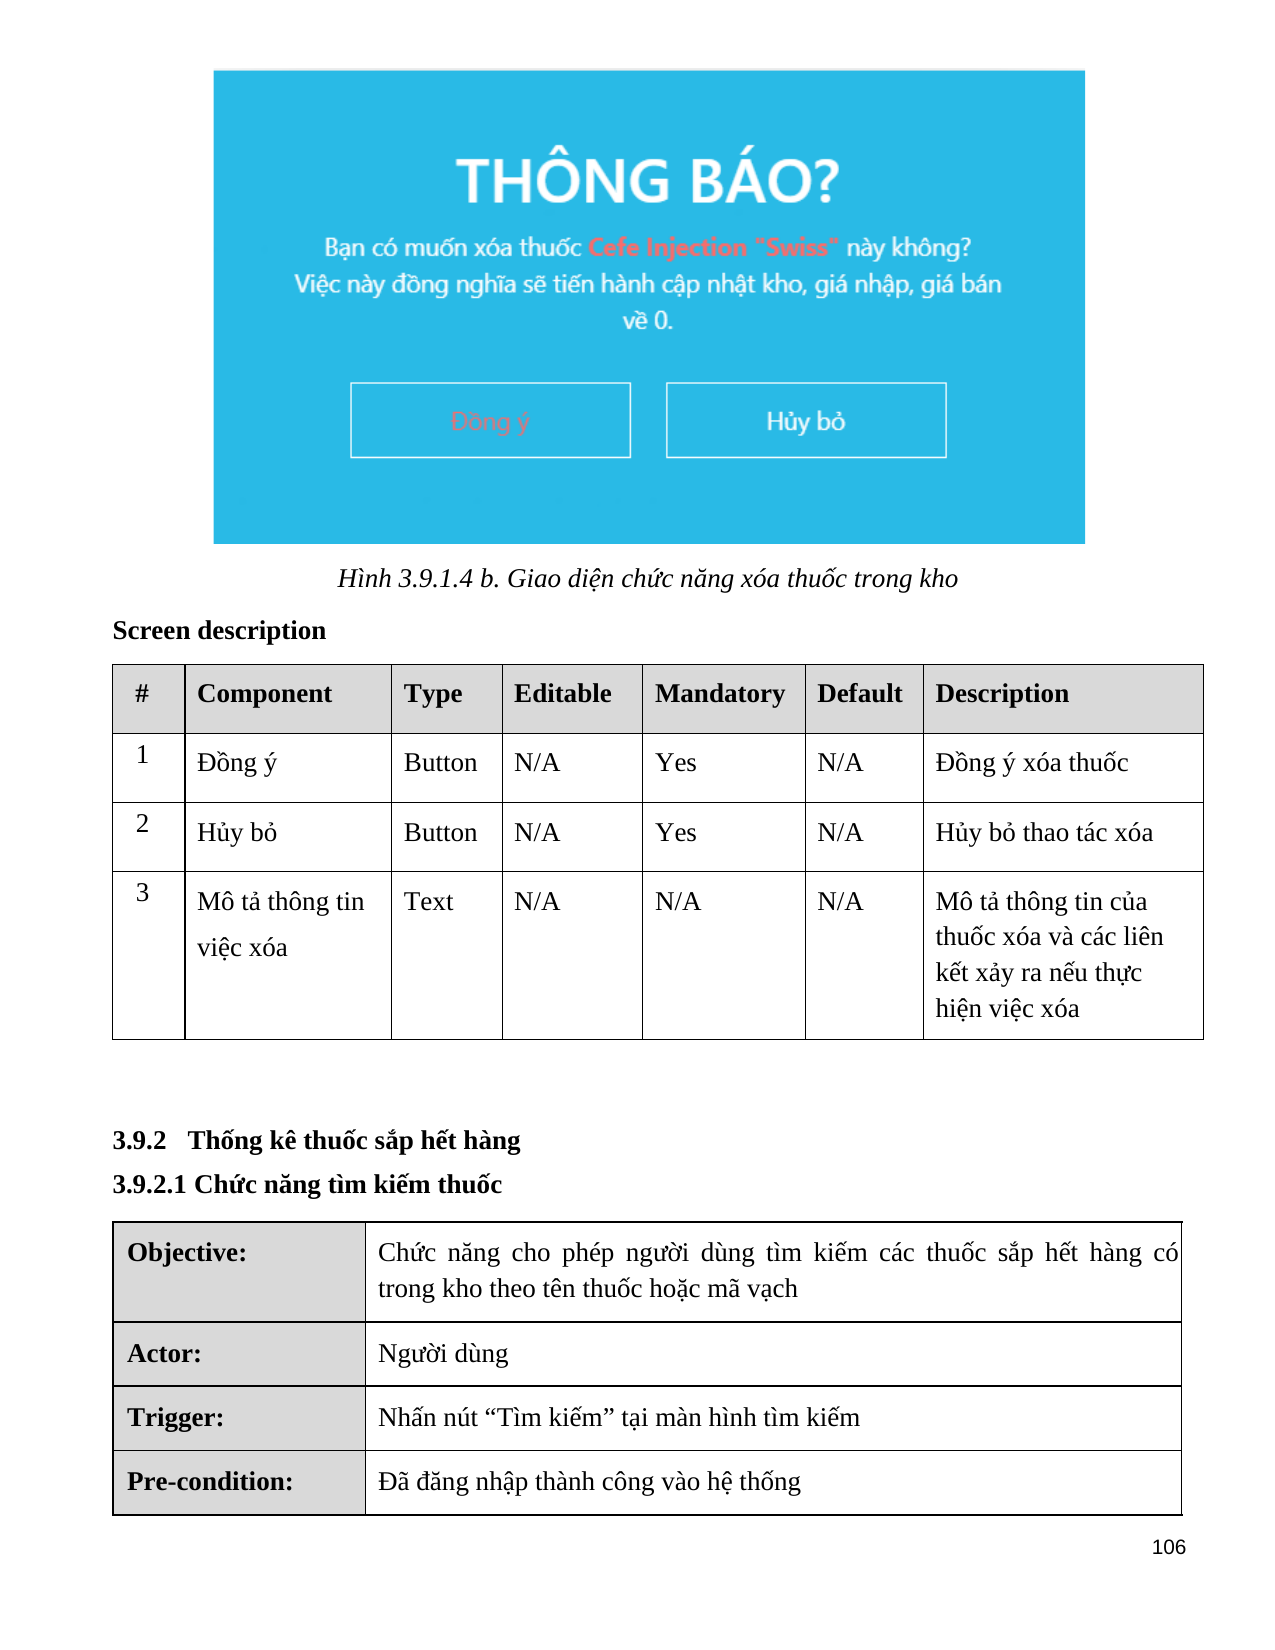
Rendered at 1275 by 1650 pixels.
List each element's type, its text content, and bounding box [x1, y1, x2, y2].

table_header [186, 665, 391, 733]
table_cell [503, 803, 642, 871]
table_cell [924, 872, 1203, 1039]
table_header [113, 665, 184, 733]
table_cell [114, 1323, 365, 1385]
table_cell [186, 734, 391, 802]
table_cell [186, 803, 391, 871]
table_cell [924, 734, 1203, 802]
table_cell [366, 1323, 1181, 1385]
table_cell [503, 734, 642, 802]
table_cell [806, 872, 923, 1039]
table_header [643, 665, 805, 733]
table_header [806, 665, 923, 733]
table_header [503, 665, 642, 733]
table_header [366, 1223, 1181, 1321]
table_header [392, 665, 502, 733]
text Screen description [112, 614, 1186, 645]
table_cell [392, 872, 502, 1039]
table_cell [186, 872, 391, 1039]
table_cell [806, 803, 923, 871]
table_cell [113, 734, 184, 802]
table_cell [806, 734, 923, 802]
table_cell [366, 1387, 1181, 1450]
subtitle Thống kê thuốc sắp hết hàng [112, 1124, 1186, 1156]
subtitle Chức năng tìm kiếm thuốc [112, 1168, 1186, 1199]
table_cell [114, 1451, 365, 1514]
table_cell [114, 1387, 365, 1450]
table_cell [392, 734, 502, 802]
text Hình 3.9.1.4 b. Giao diện chức năng xóa thuốc trong kho [112, 562, 1186, 593]
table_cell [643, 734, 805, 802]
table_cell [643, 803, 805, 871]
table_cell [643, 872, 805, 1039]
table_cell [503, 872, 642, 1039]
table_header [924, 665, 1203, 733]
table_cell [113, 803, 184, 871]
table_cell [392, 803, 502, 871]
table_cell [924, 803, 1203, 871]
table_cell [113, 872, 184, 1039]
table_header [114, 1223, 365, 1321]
picture [213, 68, 1085, 544]
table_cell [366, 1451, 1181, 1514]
